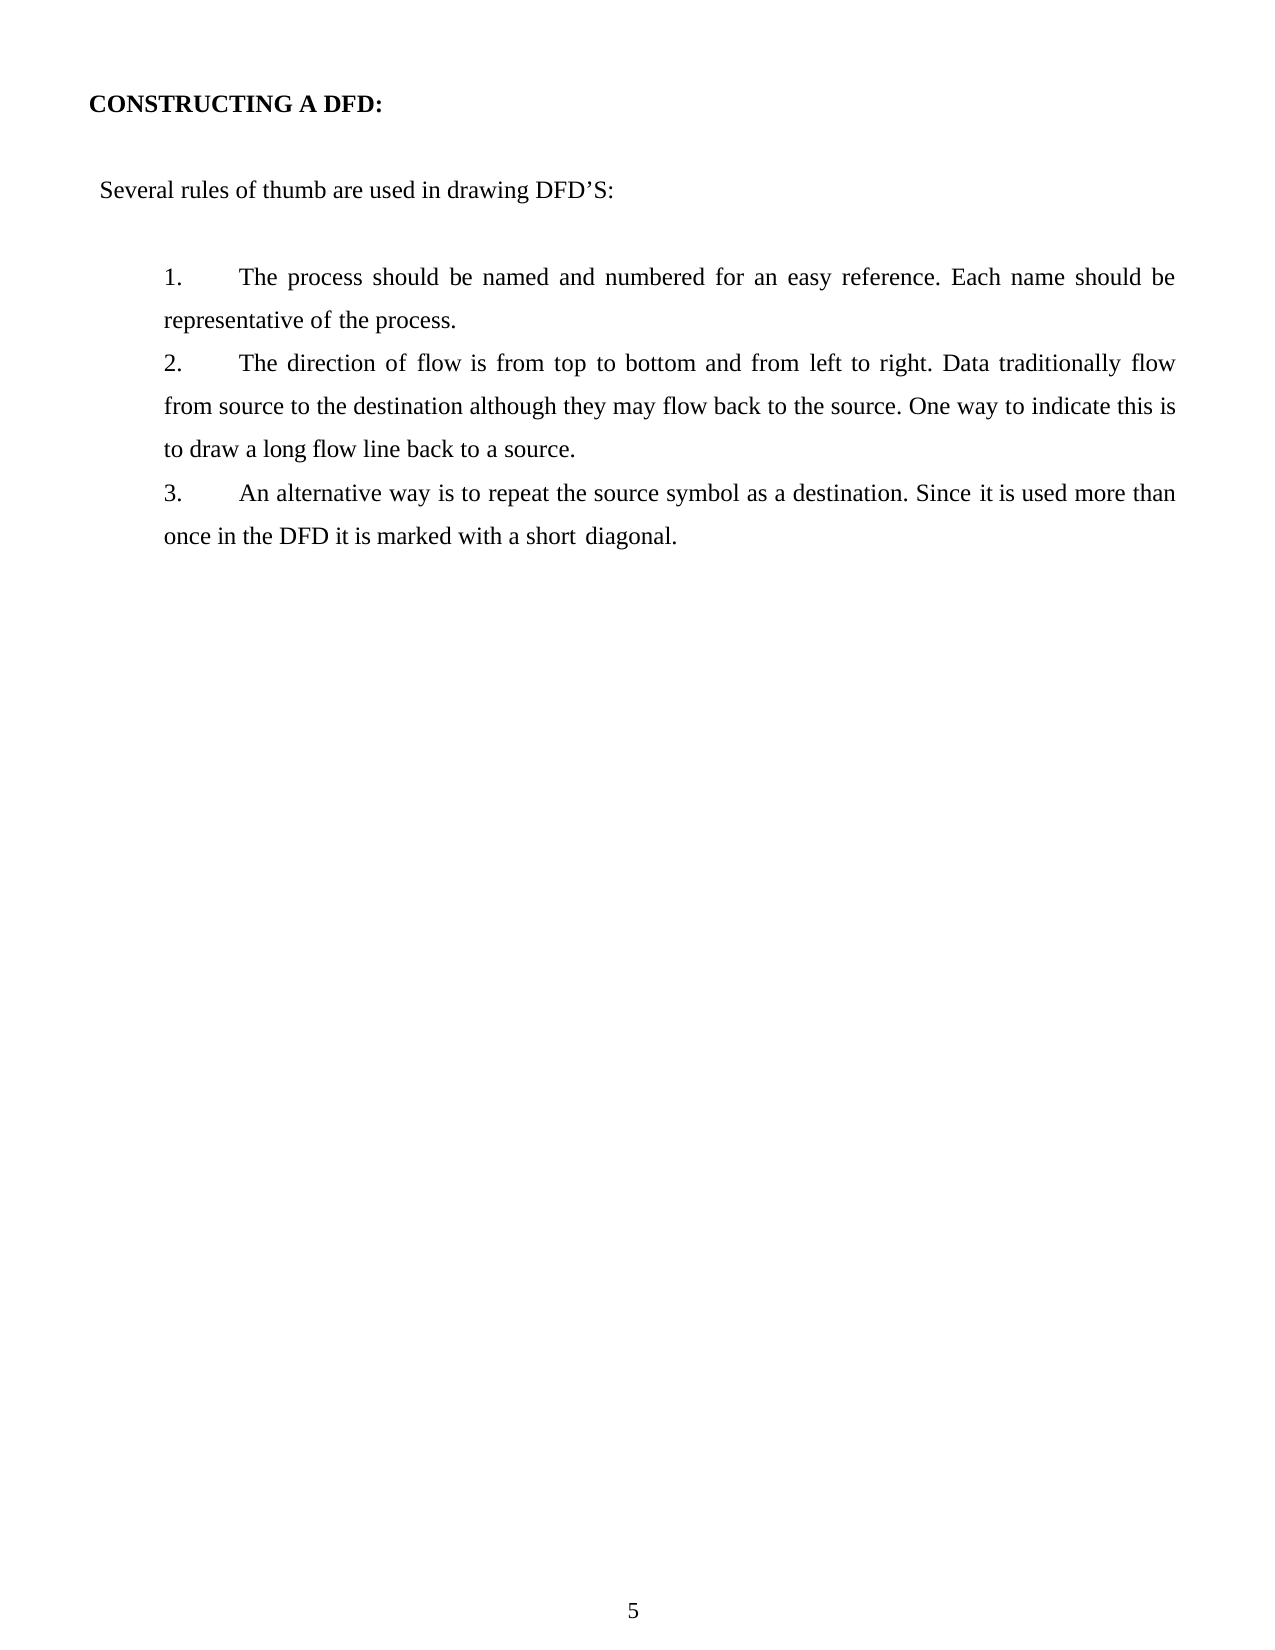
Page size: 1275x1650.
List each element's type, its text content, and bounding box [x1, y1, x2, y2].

subtitle CONSTRUCTING A DFD: [89, 89, 966, 117]
list An alternative way is to repeat the source symbol as a destination. Since it is used more than once in the DFD it is marked with a short diagonal. [164, 478, 1176, 549]
list The process should be named and numbered for an easy reference. Each name should be representative of the process. [164, 262, 1176, 334]
list The direction of flow is from top to bottom and from left to right. Data traditionally flow from source to the destination although they may flow back to the source. One way to indicate this is to draw a long flow line back to a source. [164, 348, 1176, 463]
text Several rules of thumb are used in drawing DFD’S: [99, 176, 1176, 204]
